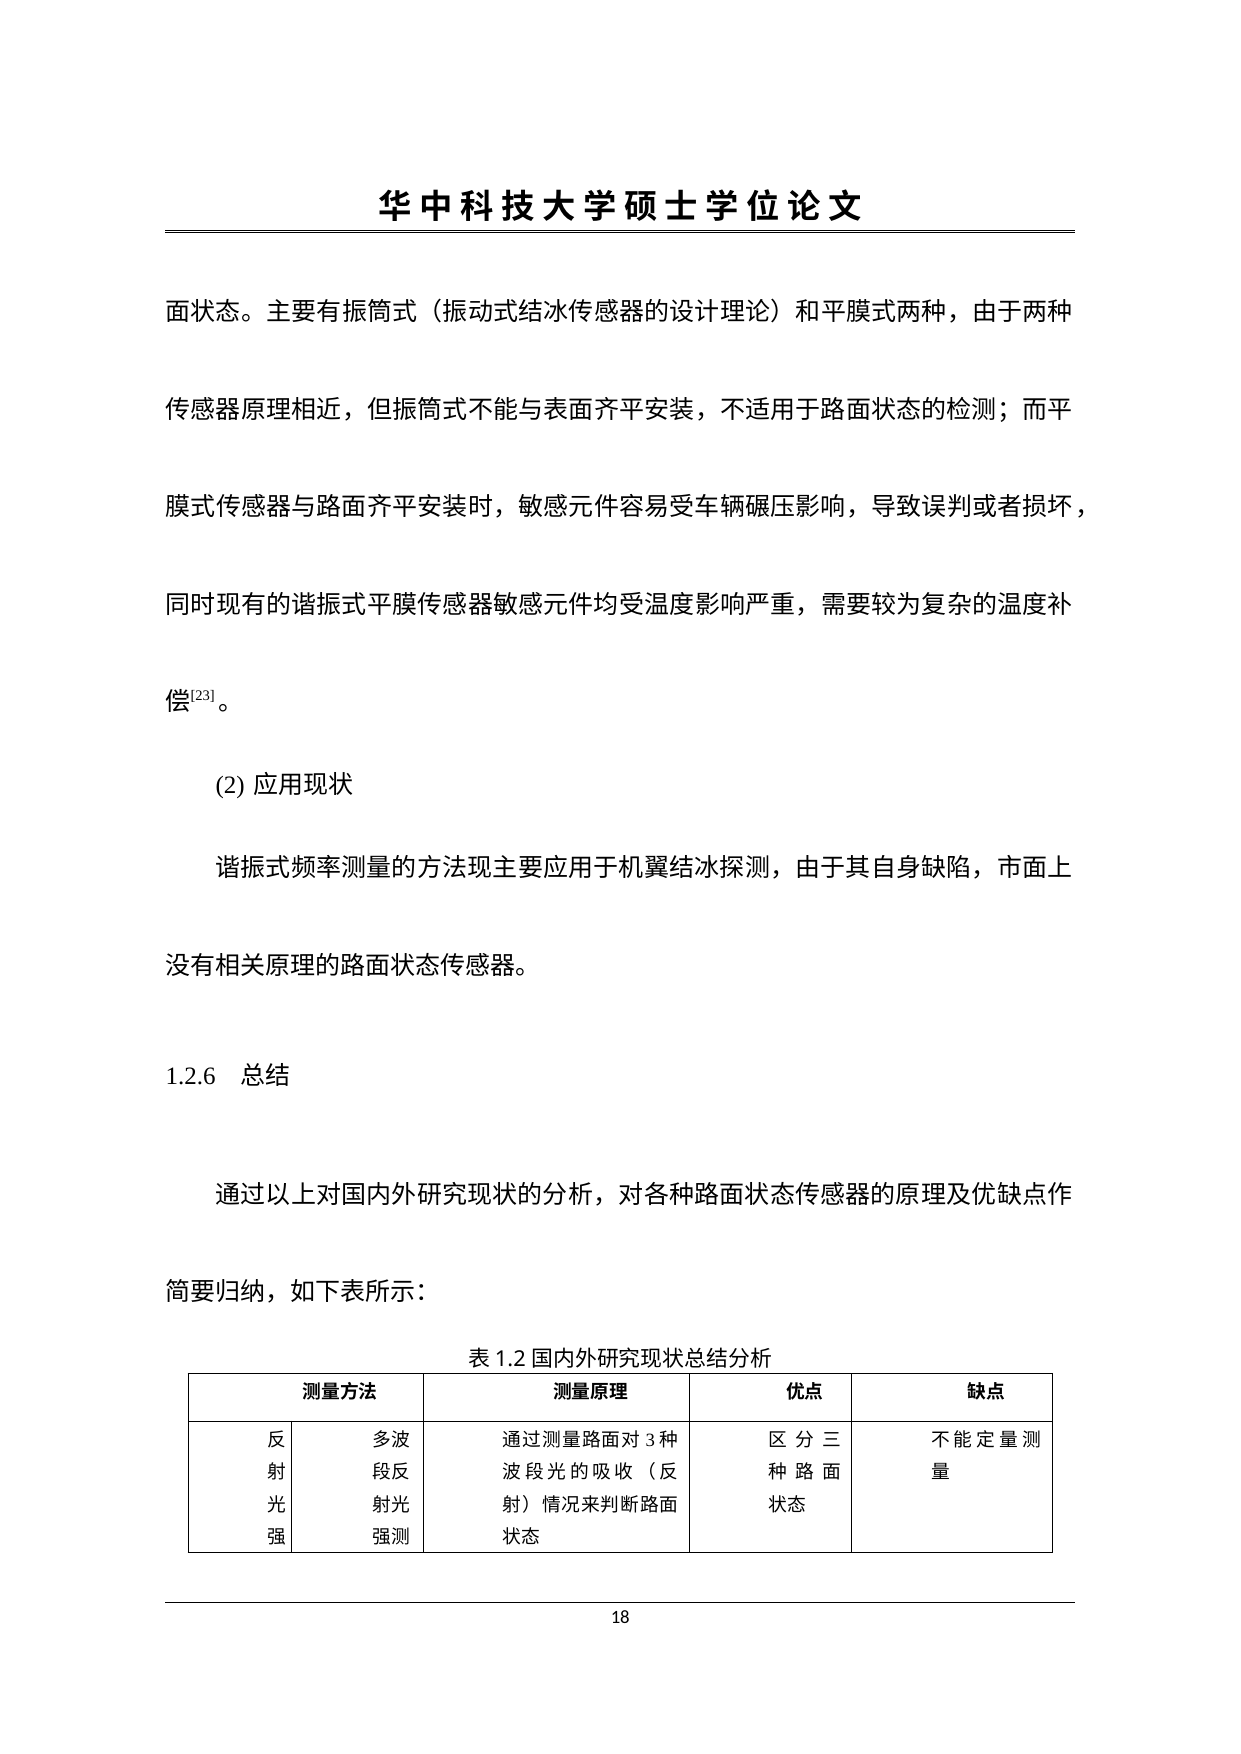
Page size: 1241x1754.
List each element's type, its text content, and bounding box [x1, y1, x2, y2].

table_cell 多波段反射光强测量法 [292, 1422, 423, 1552]
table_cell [424, 1422, 689, 1552]
text 谐振式频率测量的方法现主要应用于机翼结冰探测，由于其自身缺陷，市面上没有相关原理的路面状态传感器。 [165, 833, 1075, 996]
table_header 测量方法 [189, 1374, 423, 1421]
list 总结 [165, 1041, 1075, 1106]
table_cell 反射光强测量法 [189, 1422, 291, 1552]
table_header 缺点 [852, 1374, 1052, 1421]
table_cell 区分三种路面状态 [690, 1422, 851, 1552]
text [165, 277, 1075, 732]
table_header 优点 [690, 1374, 851, 1421]
text 表1.2 国内外研究现状总结分析 [165, 1340, 1075, 1373]
list 应用现状 [215, 750, 1075, 815]
table_header 测量原理 [424, 1374, 689, 1421]
table_cell 不能定量测量 [852, 1422, 1052, 1552]
text 通过以上对国内外研究现状的分析，对各种路面状态传感器的原理及优缺点作简要归纳，如下表所示： [165, 1160, 1075, 1322]
